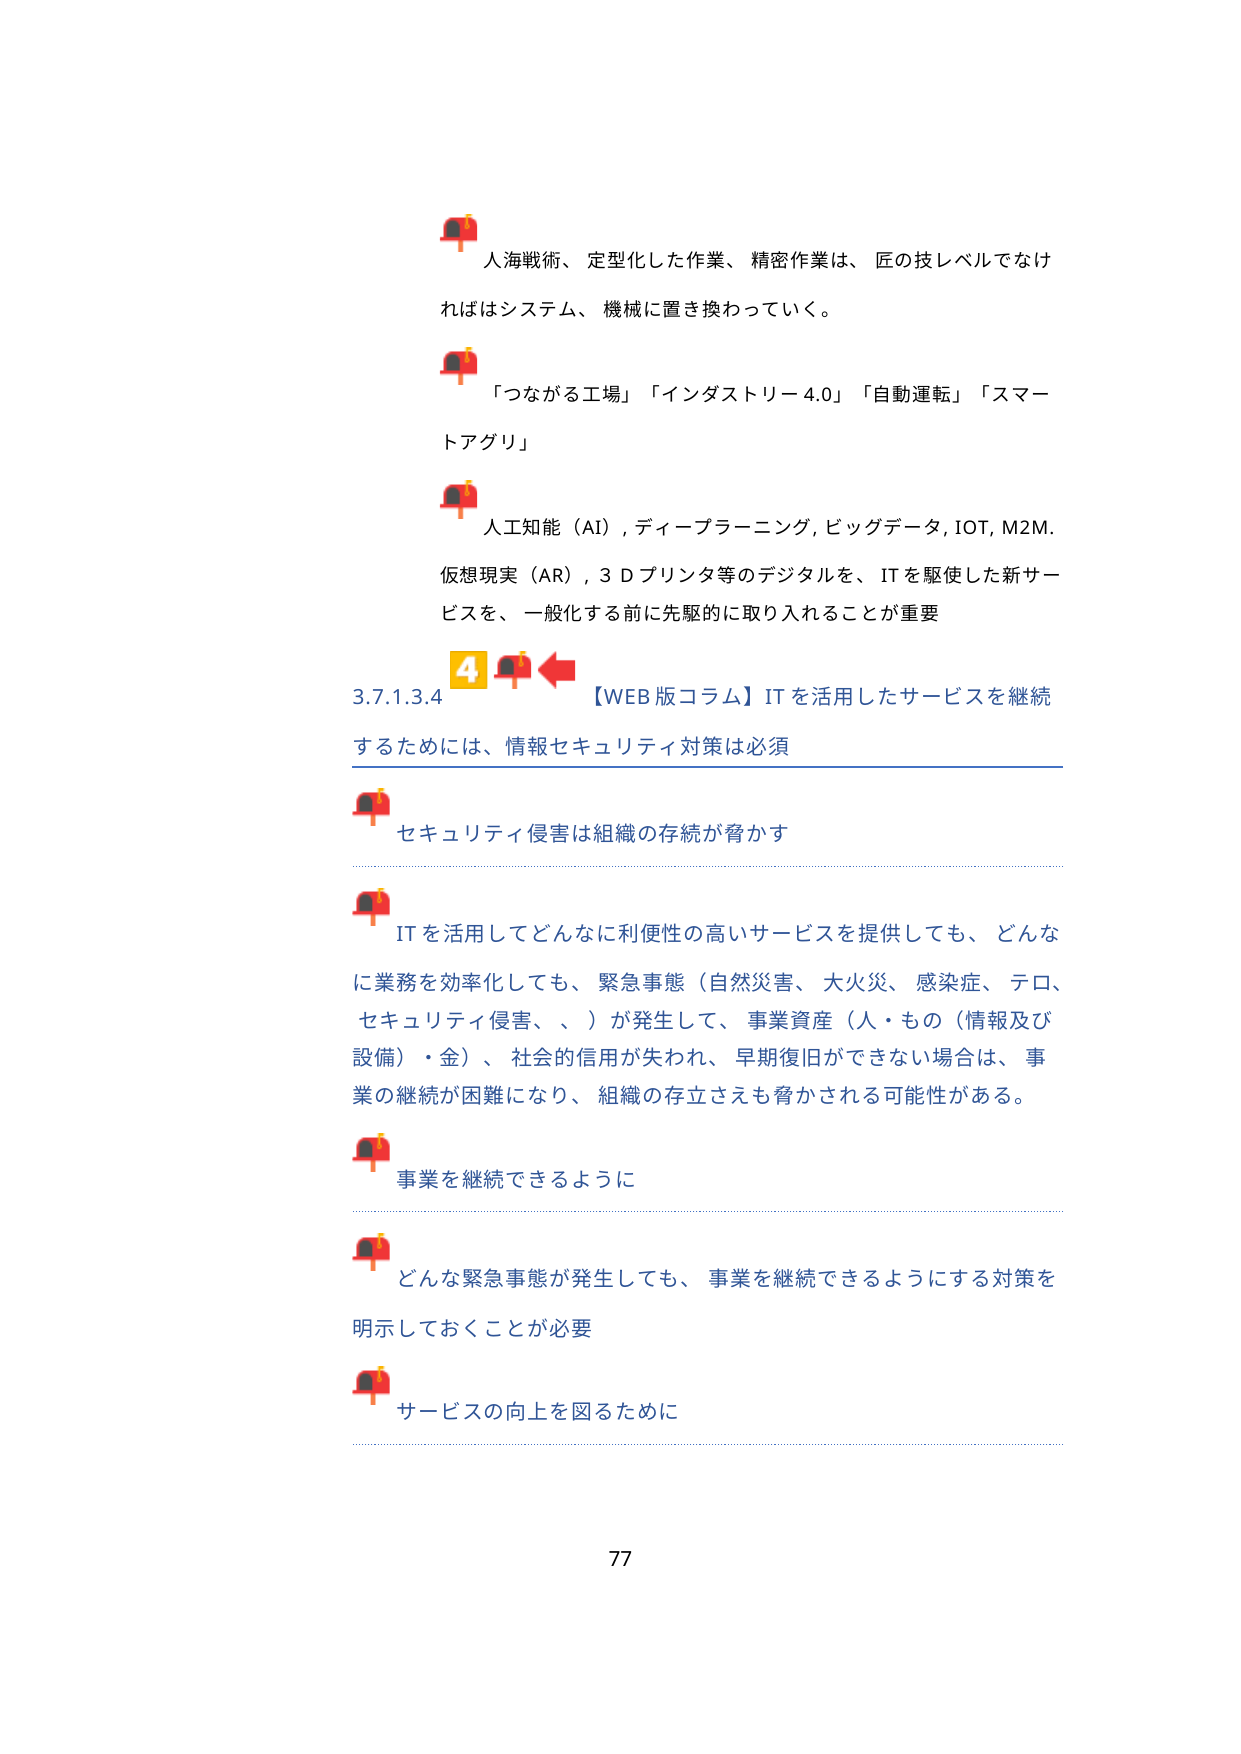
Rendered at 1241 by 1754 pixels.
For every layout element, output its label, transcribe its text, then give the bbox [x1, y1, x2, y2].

picture [352, 1233, 390, 1271]
text 【Web版コラム】ITを活用したサービスを継続するためには、情報セキュリティ対策は必須 [352, 652, 1063, 766]
text 事業を継続できるように [352, 1134, 1063, 1212]
picture [439, 347, 478, 385]
text 「つながる工場」「インダストリー4.0」「自動運転」「スマートアグリ」 [440, 347, 1063, 460]
text ITを活用してどんなに利便性の高いサービスを提供しても、 どんなに業務を効率化しても、 緊急事態（自然災害、 大火災、 感染症、 テロ、 セキュリティ侵害、 、 ）が発生して、 事業資産（人・もの（情報及び設備）・金）、 社会的信用が失われ、 早期復旧ができない場合は、 事業の継続が困難になり、 組織の存立さえも脅かされる可能性がある。 [352, 888, 1063, 1113]
picture [439, 214, 478, 252]
picture [537, 651, 576, 689]
picture [352, 788, 390, 826]
text サービスの向上を図るために [352, 1367, 1063, 1445]
picture [352, 1366, 390, 1405]
text セキュリティ侵害は組織の存続が脅かす [352, 788, 1063, 867]
picture [493, 651, 532, 689]
text 人工知能（AI）, ディープラーニング, ビッグデータ, IoT, M2M. 仮想現実（AR）, ３Dプリンタ等のデジタルを、 ITを駆使した新サービスを、 一般化する前に先駆的に取り入れることが重要 [440, 481, 1063, 631]
picture [450, 651, 488, 689]
text どんな緊急事態が発生しても、 事業を継続できるようにする対策を明示しておくことが必要 [352, 1233, 1063, 1346]
picture [352, 888, 390, 926]
text 人海戦術、 定型化した作業、 精密作業は、 匠の技レベルでなければはシステム、 機械に置き換わっていく。 [440, 214, 1063, 327]
picture [352, 1133, 390, 1172]
picture [439, 480, 478, 519]
